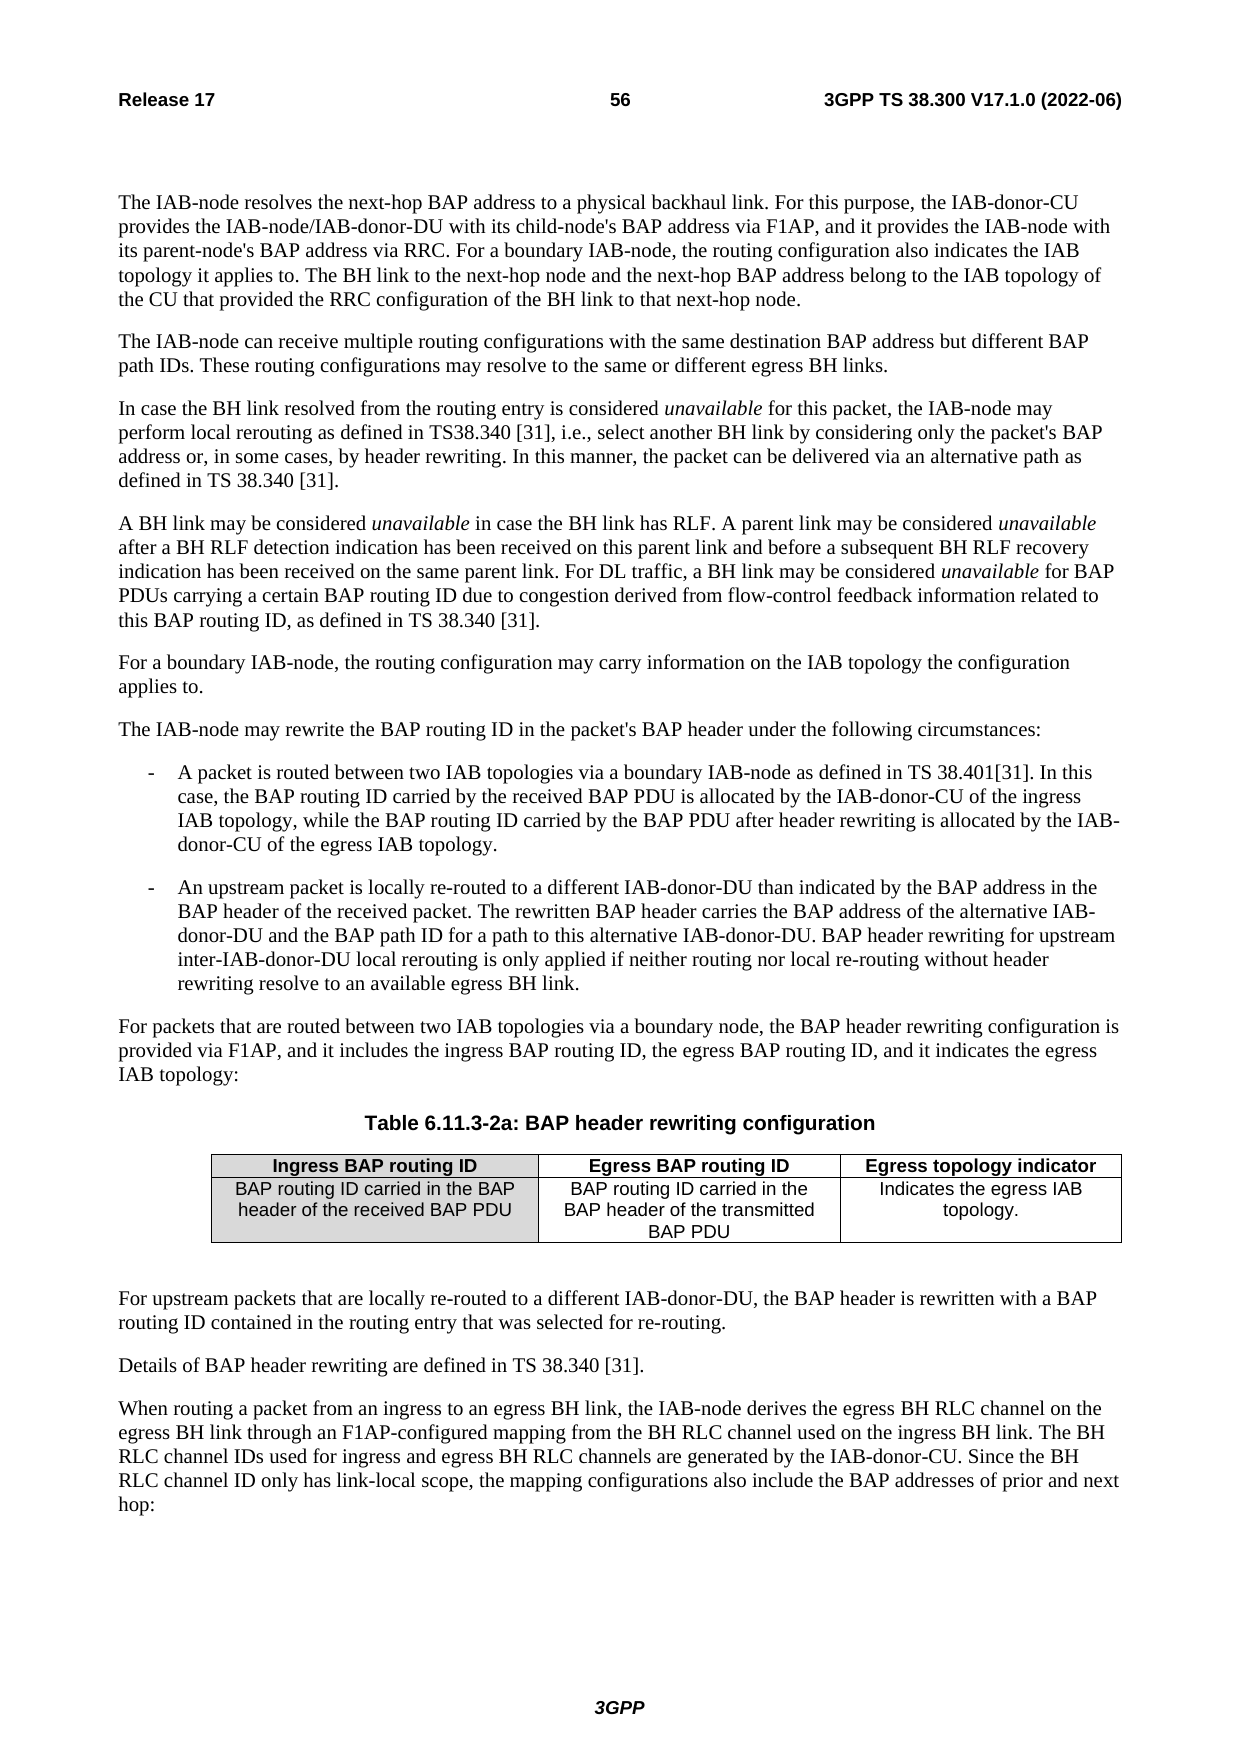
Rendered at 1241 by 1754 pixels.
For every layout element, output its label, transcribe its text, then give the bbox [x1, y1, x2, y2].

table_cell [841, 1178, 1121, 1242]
text For packets that are routed between two IAB topologies via a boundary node, the BAP header rewriting configuration is provided via F1AP, and it includes the ingress BAP routing ID, the egress BAP routing ID, and it indicates the egress IAB topology: [118, 1014, 1122, 1086]
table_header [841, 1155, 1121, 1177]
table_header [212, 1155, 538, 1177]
text In case the BH link resolved from the routing entry is considered unavailable for this packet, the IAB-node may perform local rerouting as defined in TS38.340 [31], i.e., select another BH link by considering only the packet's BAP address or, in some cases, by header rewriting. In this manner, the packet can be delivered via an alternative path as defined in TS 38.340 [31]. [118, 396, 1122, 492]
text - A packet is routed between two IAB topologies via a boundary IAB-node as defined in TS 38.401[31]. In this case, the BAP routing ID carried by the received BAP PDU is allocated by the IAB-donor-CU of the ingress IAB topology, while the BAP routing ID carried by the BAP PDU after header rewriting is allocated by the IAB-donor-CU of the egress IAB topology. [148, 760, 1122, 856]
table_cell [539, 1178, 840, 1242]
text The IAB-node may rewrite the BAP routing ID in the packet's BAP header under the following circumstances: [118, 717, 1122, 741]
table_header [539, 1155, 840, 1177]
text For a boundary IAB-node, the routing configuration may carry information on the IAB topology the configuration applies to. [118, 650, 1122, 698]
text - An upstream packet is locally re-routed to a different IAB-donor-DU than indicated by the BAP address in the BAP header of the received packet. The rewritten BAP header carries the BAP address of the alternative IAB-donor-DU and the BAP path ID for a path to this alternative IAB-donor-DU. BAP header rewriting for upstream inter-IAB-donor-DU local rerouting is only applied if neither routing nor local re-routing without header rewriting resolve to an available egress BH link. [148, 875, 1122, 995]
text For upstream packets that are locally re-routed to a different IAB-donor-DU, the BAP header is rewritten with a BAP routing ID contained in the routing entry that was selected for re-routing. [118, 1286, 1122, 1334]
text A BH link may be considered unavailable in case the BH link has RLF. A parent link may be considered unavailable after a BH RLF detection indication has been received on this parent link and before a subsequent BH RLF recovery indication has been received on the same parent link. For DL traffic, a BH link may be considered unavailable for BAP PDUs carrying a certain BAP routing ID due to congestion derived from flow-control feedback information related to this BAP routing ID, as defined in TS 38.340 [31]. [118, 511, 1122, 632]
text When routing a packet from an ingress to an egress BH link, the IAB-node derives the egress BH RLC channel on the egress BH link through an F1AP-configured mapping from the BH RLC channel used on the ingress BH link. The BH RLC channel IDs used for ingress and egress BH RLC channels are generated by the IAB-donor-CU. Since the BH RLC channel ID only has link-local scope, the mapping configurations also include the BAP addresses of prior and next hop: [118, 1396, 1122, 1516]
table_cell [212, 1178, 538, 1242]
text Table 6.11.3-2a: BAP header rewriting configuration [118, 1111, 1122, 1135]
text The IAB-node resolves the next-hop BAP address to a physical backhaul link. For this purpose, the IAB-donor-CU provides the IAB-node/IAB-donor-DU with its child-node's BAP address via F1AP, and it provides the IAB-node with its parent-node's BAP address via RRC. For a boundary IAB-node, the routing configuration also indicates the IAB topology it applies to. The BH link to the next-hop node and the next-hop BAP address belong to the IAB topology of the CU that provided the RRC configuration of the BH link to that next-hop node. [118, 190, 1122, 311]
text Details of BAP header rewriting are defined in TS 38.340 [31]. [118, 1353, 1122, 1377]
text The IAB-node can receive multiple routing configurations with the same destination BAP address but different BAP path IDs. These routing configurations may resolve to the same or different egress BH links. [118, 329, 1122, 377]
